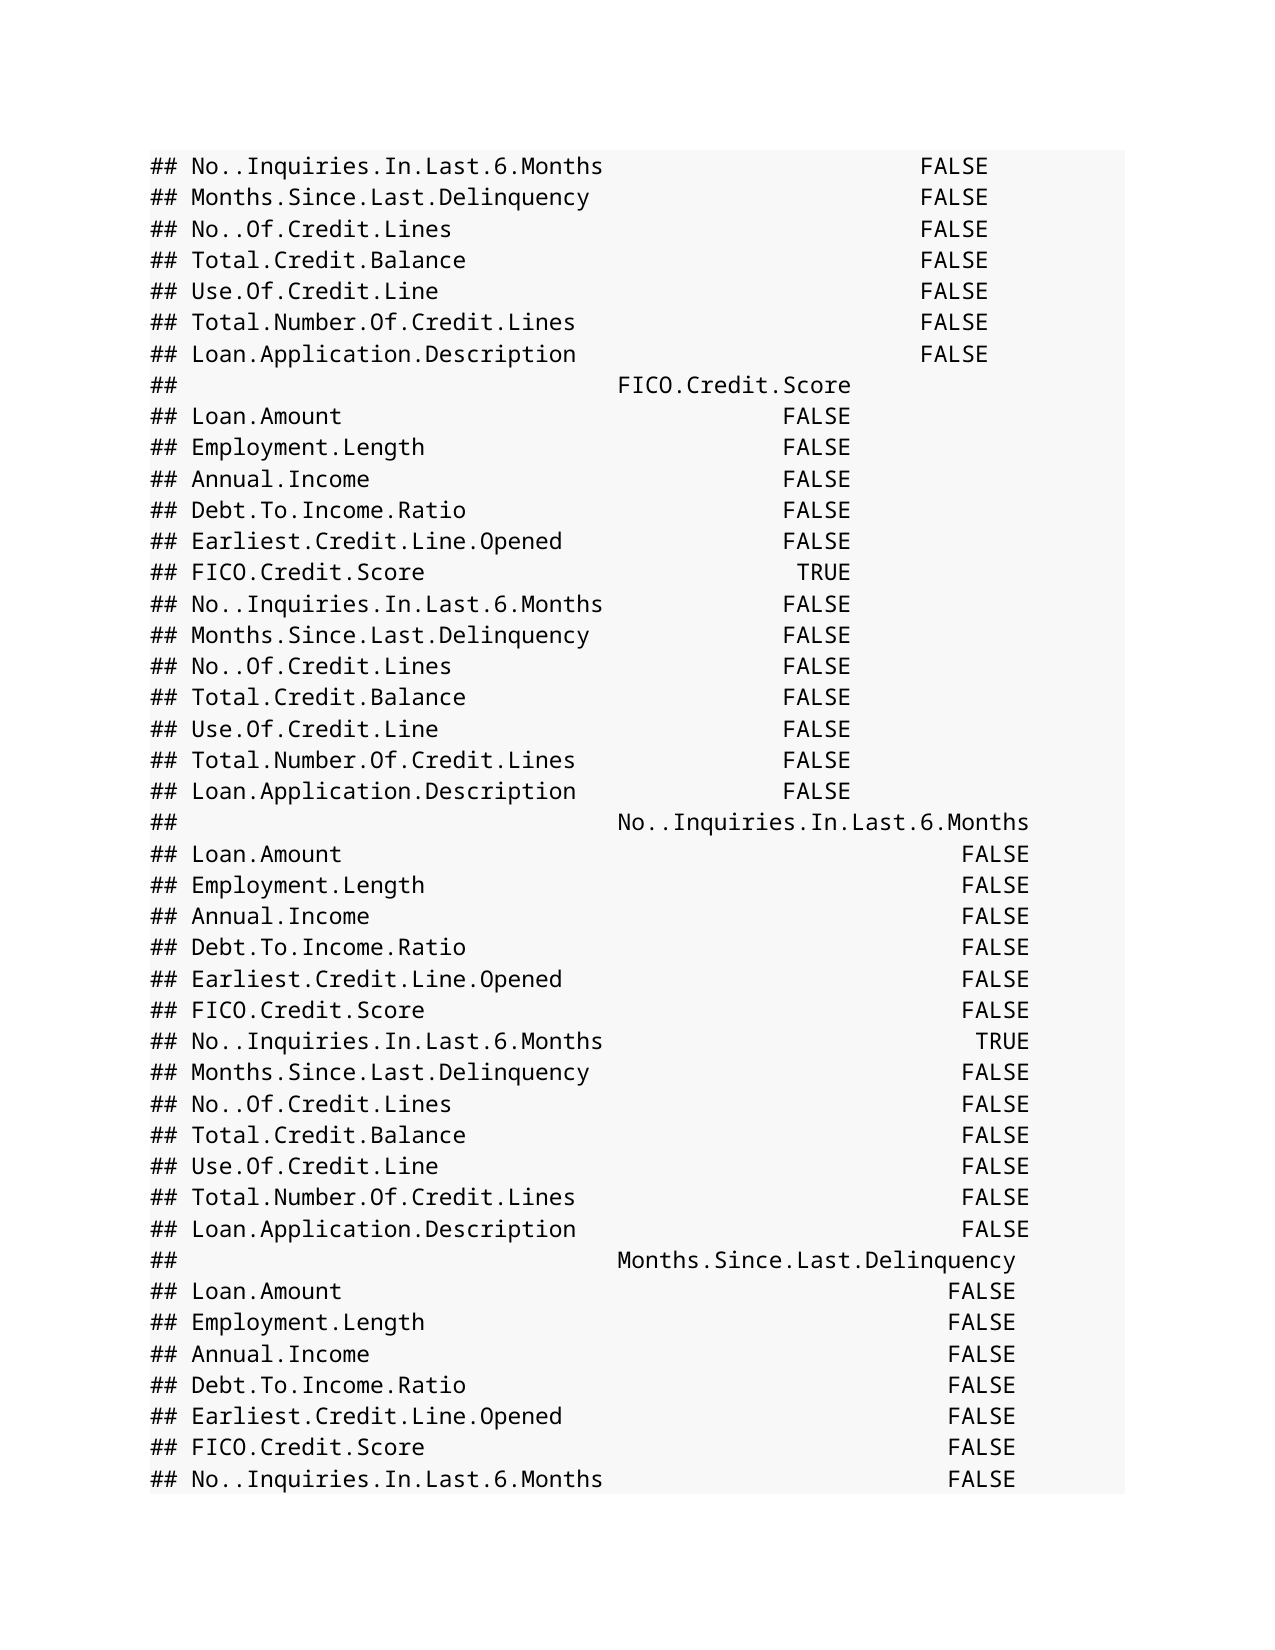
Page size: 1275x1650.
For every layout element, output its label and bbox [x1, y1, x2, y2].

text [150, 150, 1125, 1494]
